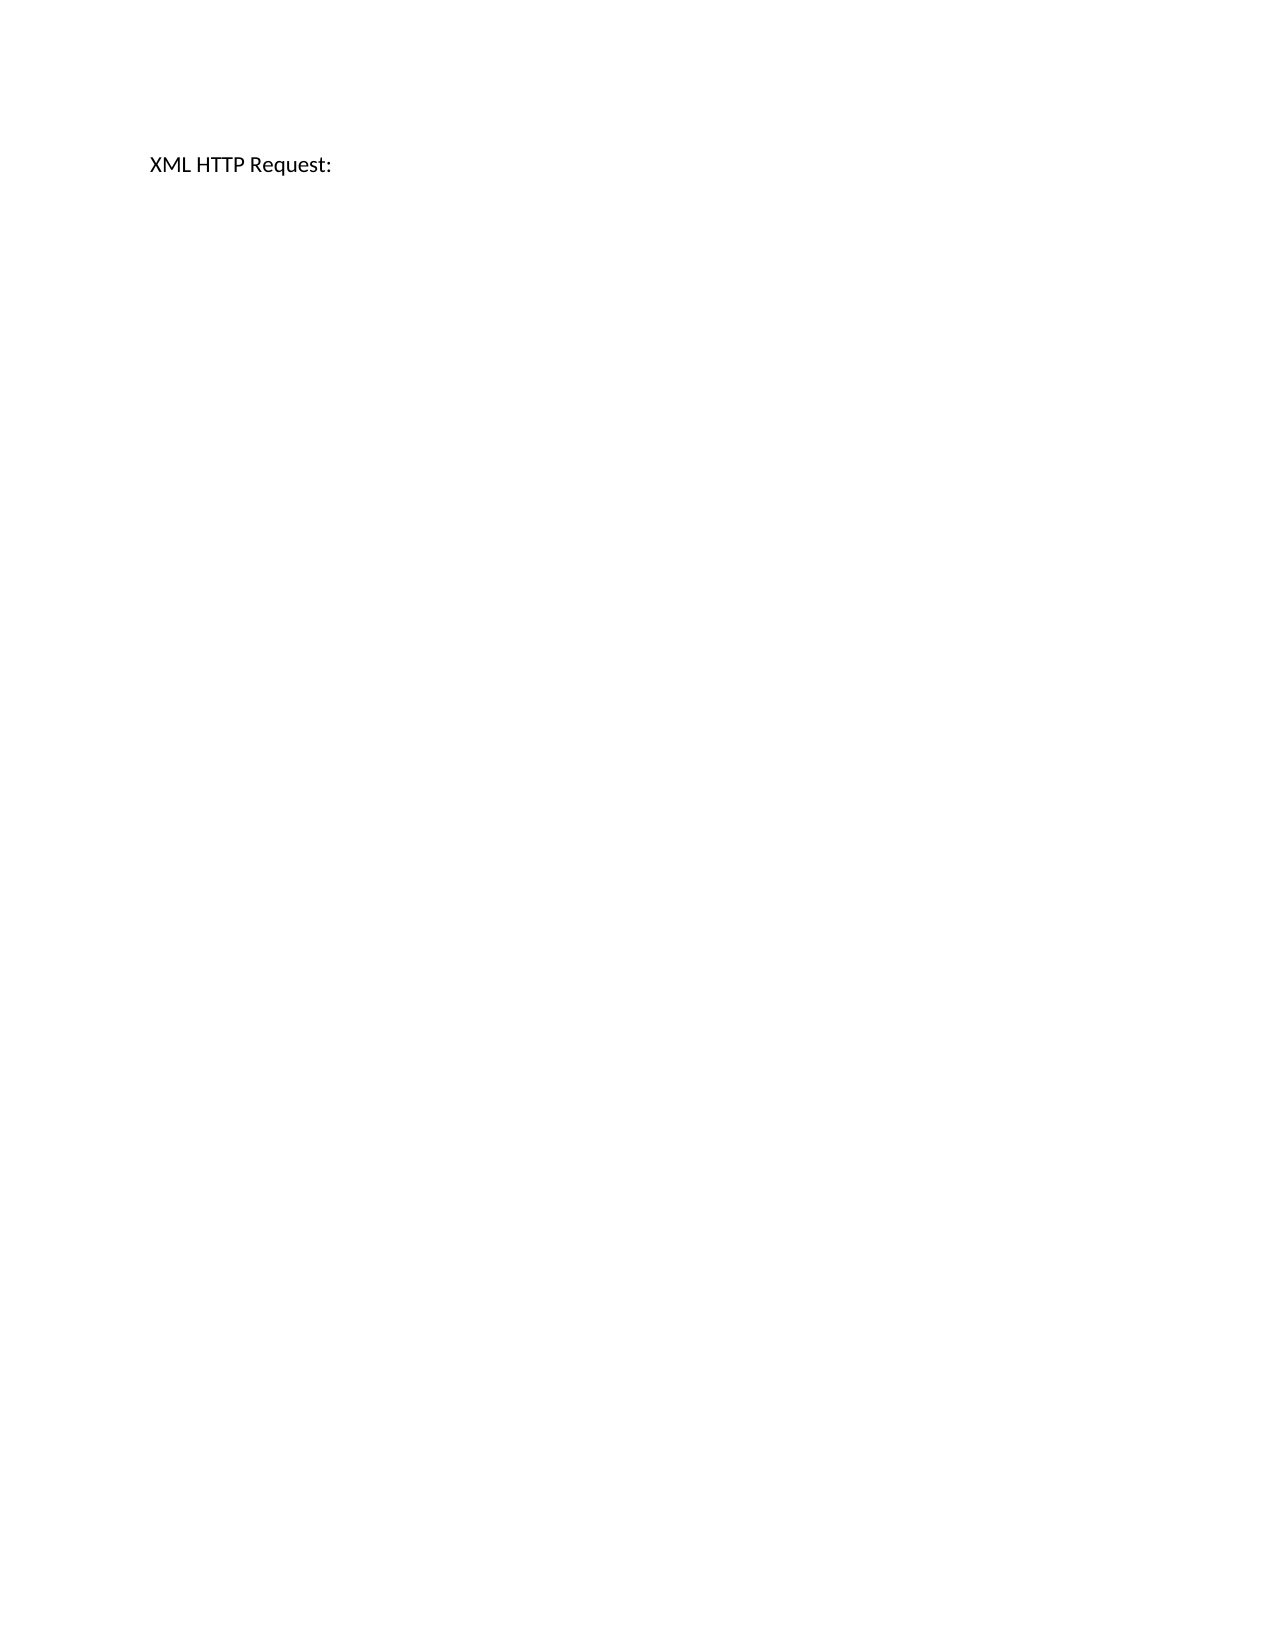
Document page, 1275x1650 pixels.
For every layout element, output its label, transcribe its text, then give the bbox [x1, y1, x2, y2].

text XML HTTP Request: [150, 150, 1125, 178]
